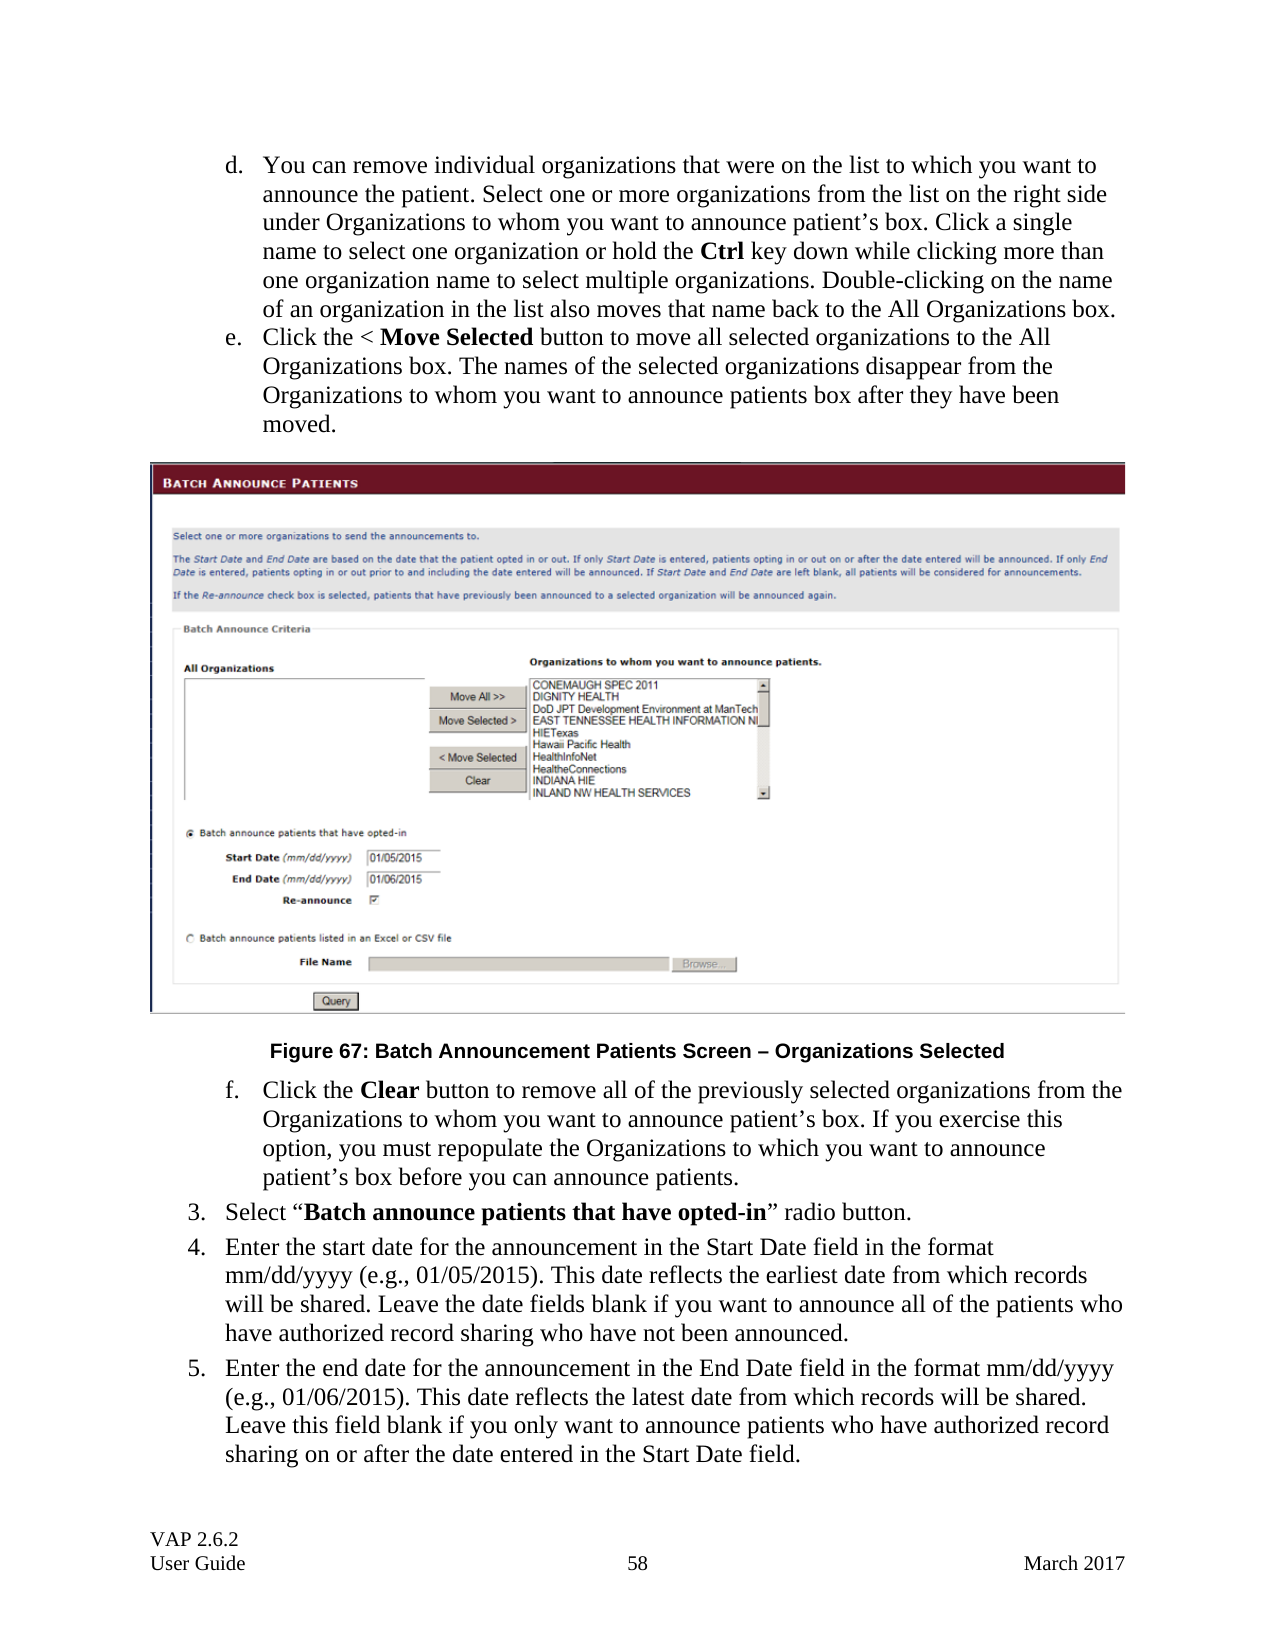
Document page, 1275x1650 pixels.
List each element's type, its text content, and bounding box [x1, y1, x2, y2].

text Select “Batch announce patients that have opted-in” radio button. [187, 1197, 1125, 1225]
text Enter the end date for the announcement in the End Date field in the format mm/dd/yyyy (e.g., 01/06/2015). This date reflects the latest date from which records will be shared. Leave this field blank if you only want to announce patients who have authorized record sharing on or after the date entered in the Start Date field. [187, 1353, 1125, 1468]
text You can remove individual organizations that were on the list to which you want to announce the patient. Select one or more organizations from the list on the right side under Organizations to whom you want to announce patient’s box. Click a single name to select one organization or hold the Ctrl key down while clicking more than one organization name to select multiple organizations. Double-clicking on the name of an organization in the list also moves that name back to the All Organizations box. [225, 150, 1125, 322]
picture [150, 462, 1125, 1014]
text Click the < Move Selected button to move all selected organizations to the All Organizations box. The names of the selected organizations disappear from the Organizations to whom you want to announce patients box after they have been moved. [225, 322, 1125, 437]
text Figure 67: Batch Announcement Patients Screen – Organizations Selected [150, 1039, 1125, 1063]
text Click the Clear button to remove all of the previously selected organizations from the Organizations to whom you want to announce patient’s box. If you exercise this option, you must repopulate the Organizations to which you want to announce patient’s box before you can announce patients. [225, 1075, 1125, 1190]
text Enter the start date for the announcement in the Start Date field in the format mm/dd/yyyy (e.g., 01/05/2015). This date reflects the earliest date from which records will be shared. Leave the date fields blank if you want to announce all of the patients who have authorized record sharing who have not been announced. [187, 1232, 1125, 1347]
